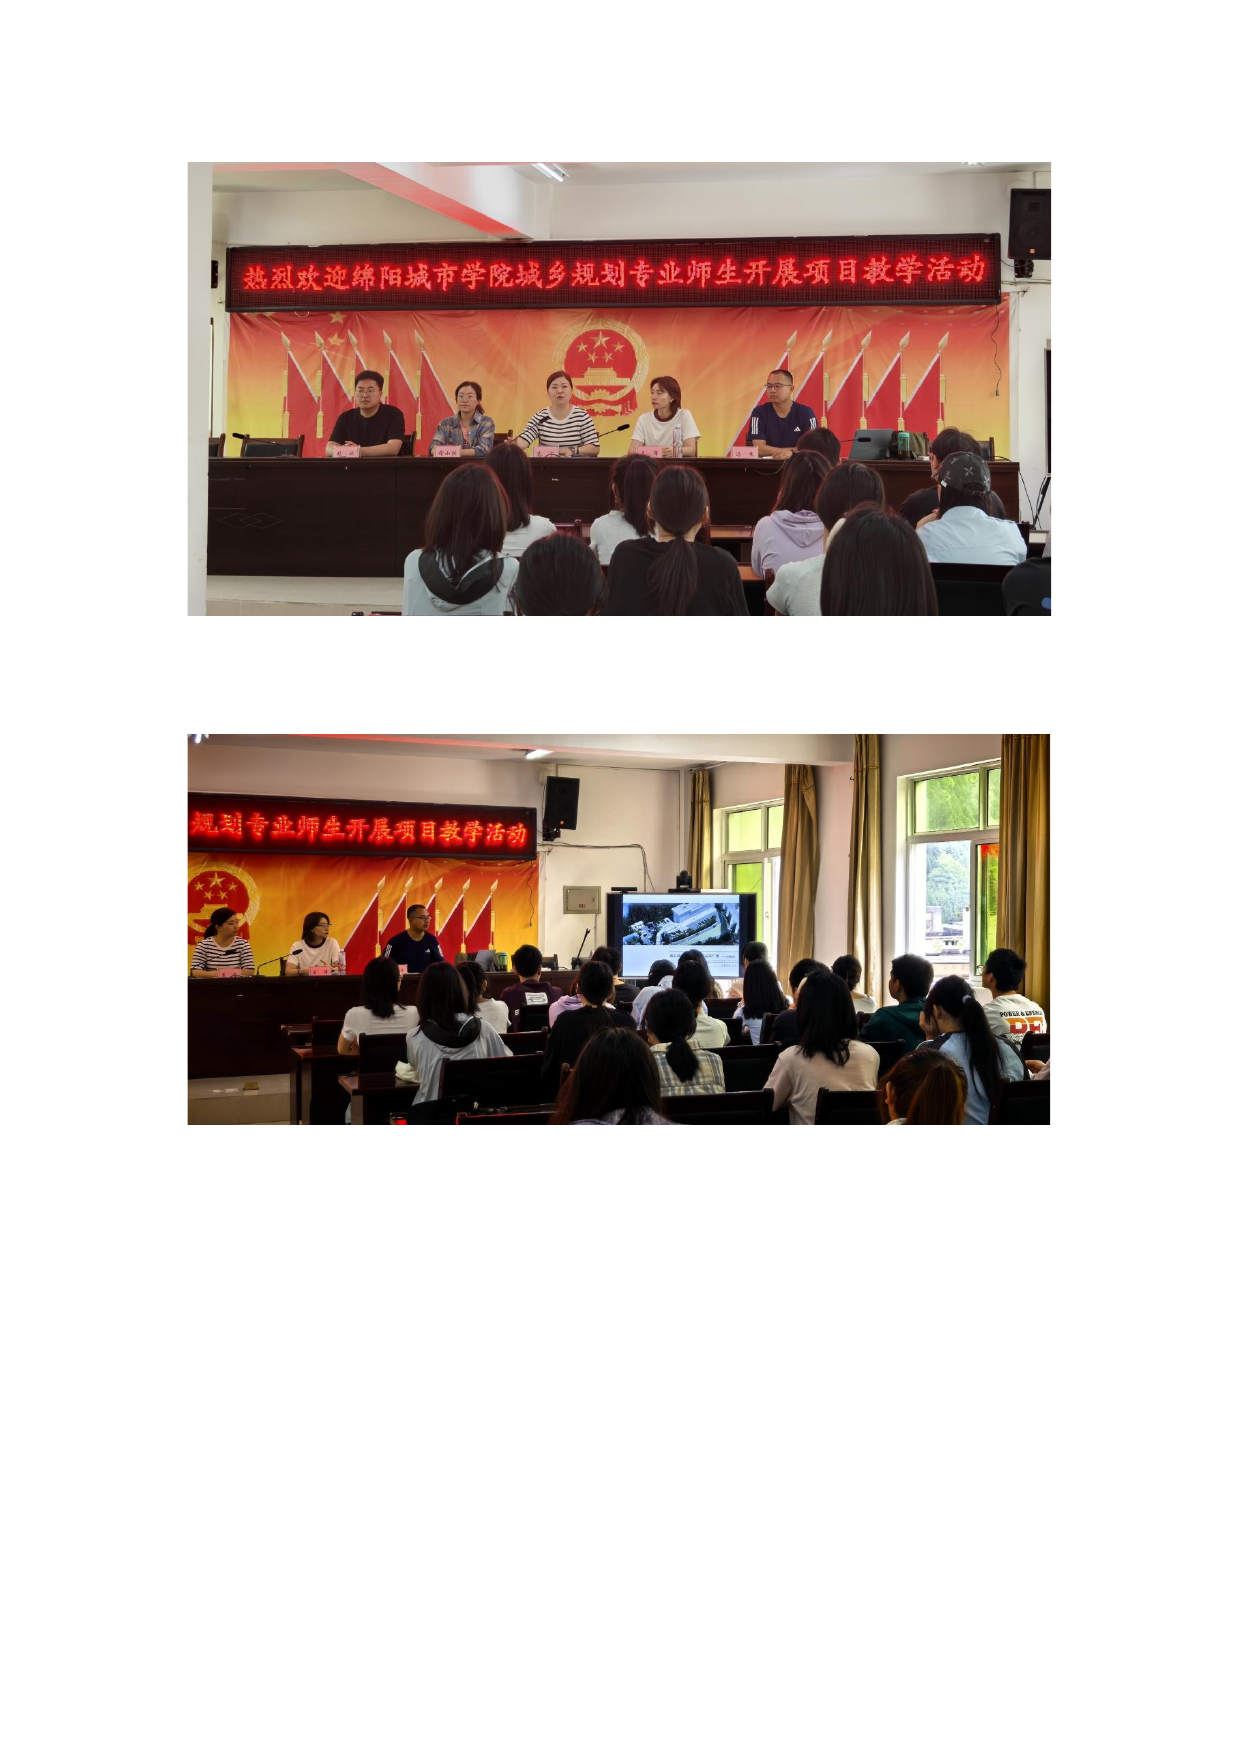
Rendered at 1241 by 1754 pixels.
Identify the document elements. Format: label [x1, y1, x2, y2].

picture [187, 162, 1052, 616]
picture [187, 734, 1050, 1125]
